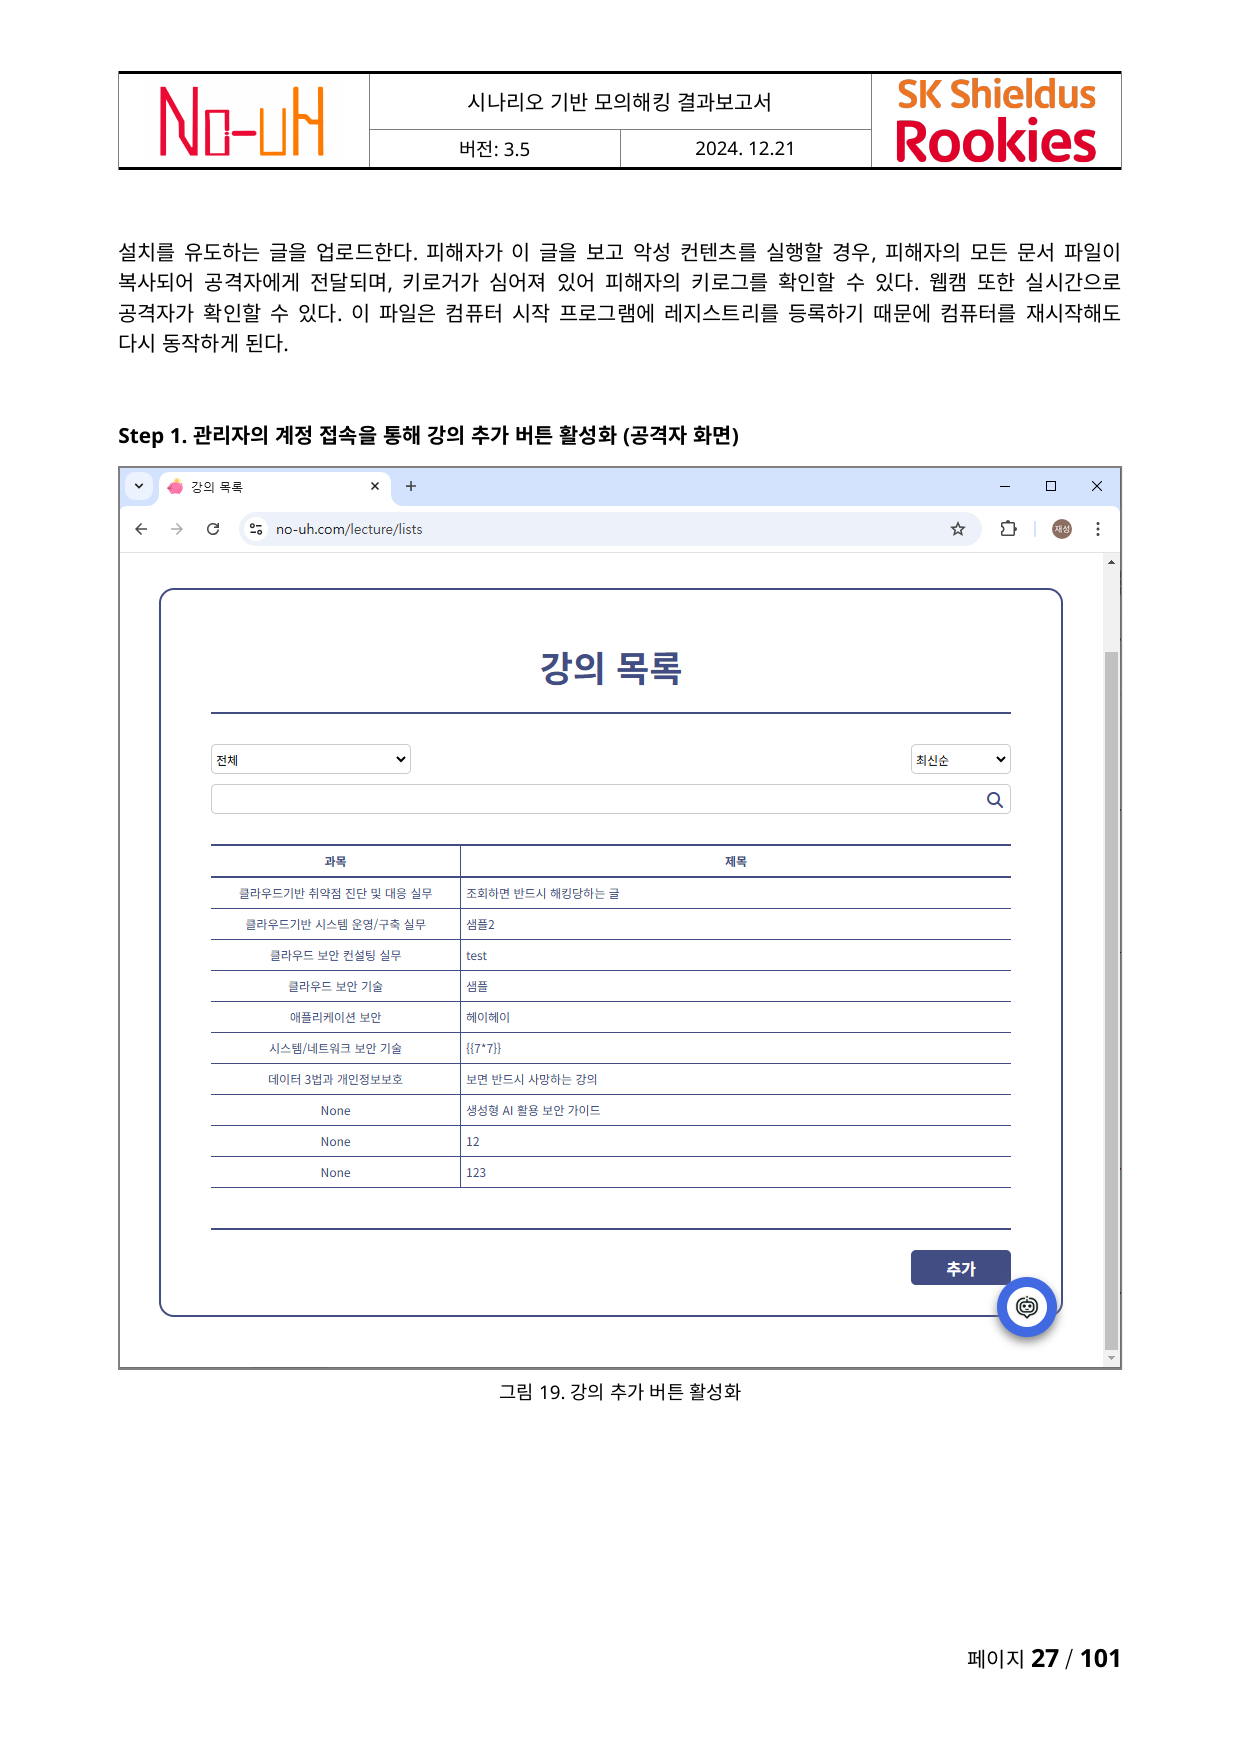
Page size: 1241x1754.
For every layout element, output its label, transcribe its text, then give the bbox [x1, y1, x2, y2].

text Step 1. 관리자의 계정 접속을 통해 강의 추가 버튼 활성화 (공격자 화면) [118, 419, 1122, 450]
picture [143, 81, 345, 159]
text 그림 19. 강의 추가 버튼 활성화 [118, 1378, 1122, 1405]
picture [118, 466, 1123, 1370]
picture [895, 73, 1097, 167]
